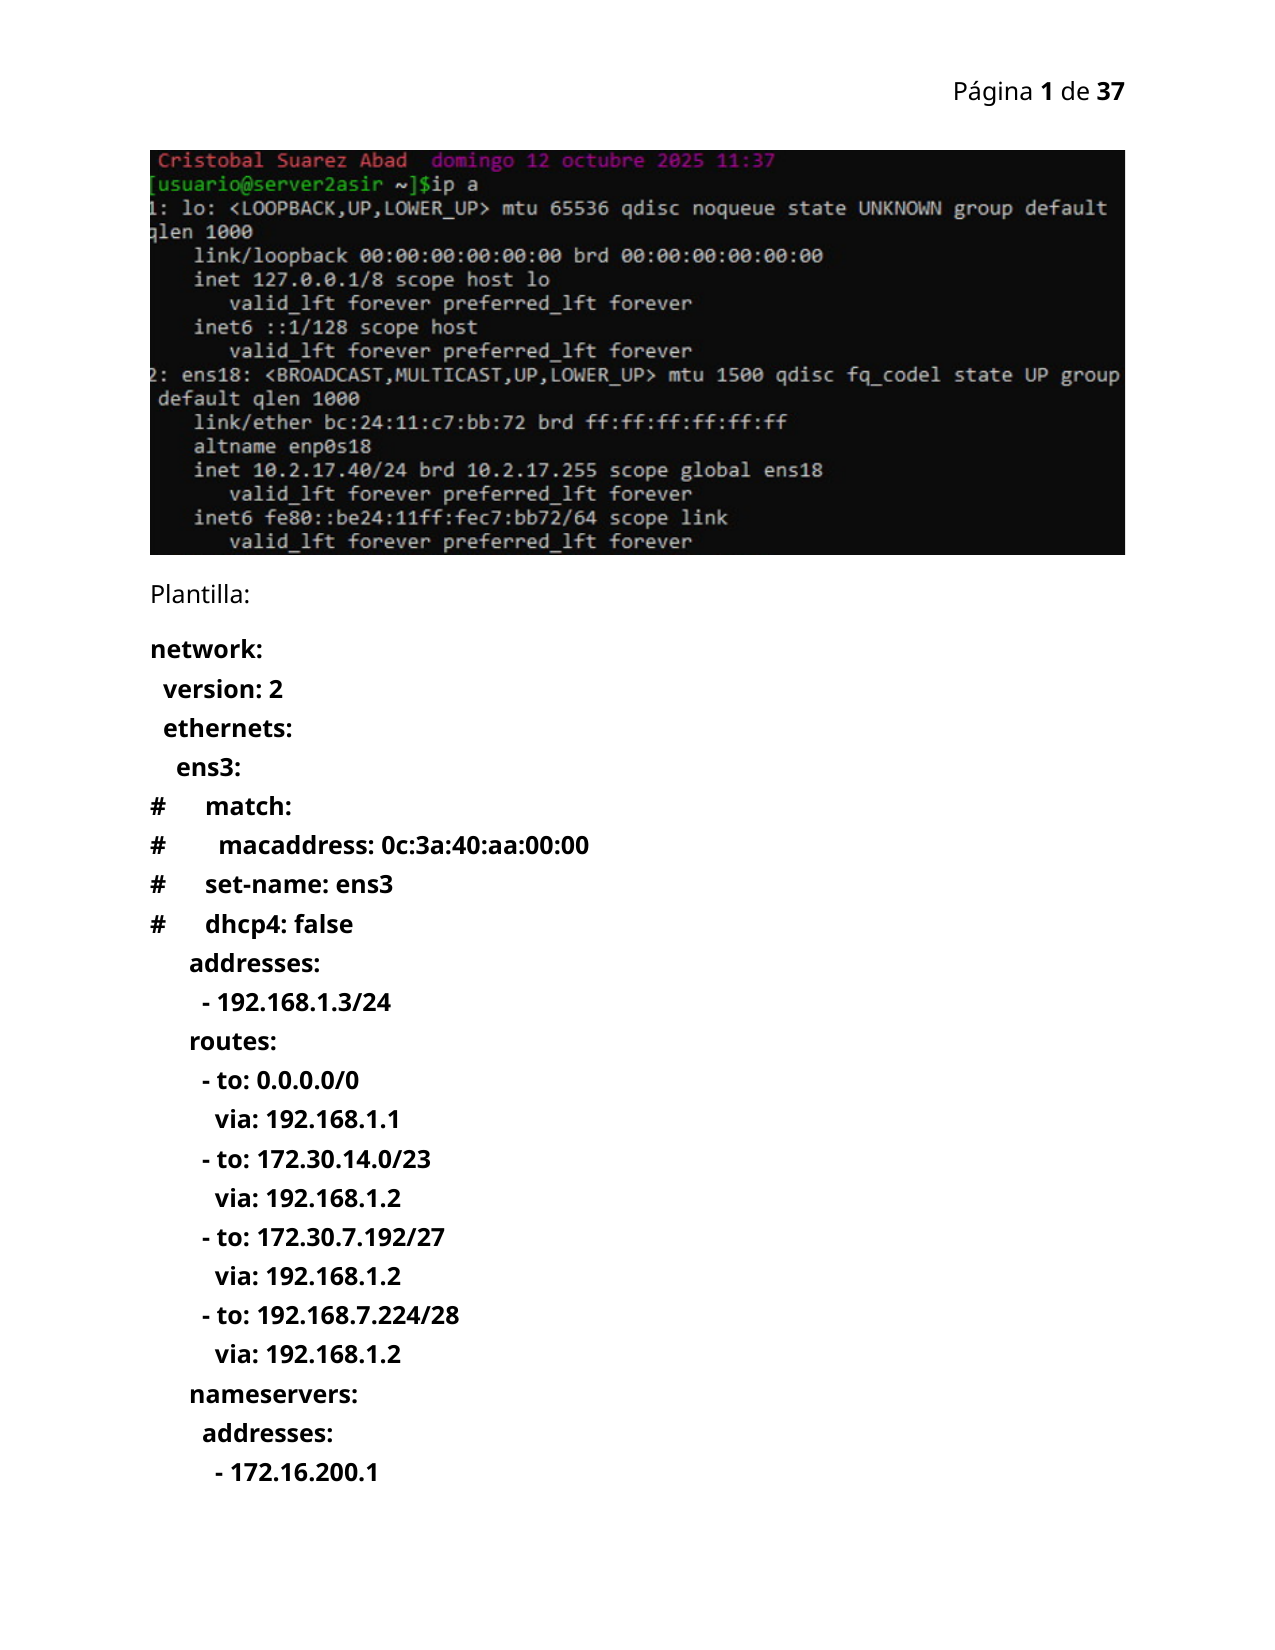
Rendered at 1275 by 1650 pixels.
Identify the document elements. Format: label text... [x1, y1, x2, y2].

text # dhcp4: false [150, 906, 1125, 940]
text routes: [150, 1024, 1125, 1058]
picture [150, 150, 1125, 555]
text via: 192.168.1.2 [150, 1180, 1125, 1214]
text addresses: [150, 1415, 1125, 1449]
text network: [150, 632, 1125, 666]
text - to: 172.30.7.192/27 [150, 1219, 1125, 1254]
text version: 2 [150, 671, 1125, 705]
text addresses: [150, 945, 1125, 979]
text - to: 192.168.7.224/28 [150, 1298, 1125, 1332]
text via: 192.168.1.2 [150, 1259, 1125, 1293]
text via: 192.168.1.1 [150, 1102, 1125, 1136]
text nameservers: [150, 1376, 1125, 1410]
text # macaddress: 0c:3a:40:aa:00:00 [150, 828, 1125, 862]
text Plantilla: [150, 576, 1125, 610]
text ethernets: [150, 710, 1125, 744]
text - 192.168.1.3/24 [150, 984, 1125, 1019]
text - to: 172.30.14.0/23 [150, 1141, 1125, 1175]
text # set-name: ens3 [150, 867, 1125, 901]
text - to: 0.0.0.0/0 [150, 1063, 1125, 1097]
text ens3: [150, 749, 1125, 784]
text via: 192.168.1.2 [150, 1337, 1125, 1371]
text # match: [150, 789, 1125, 823]
text - 172.16.200.1 [150, 1454, 1125, 1489]
